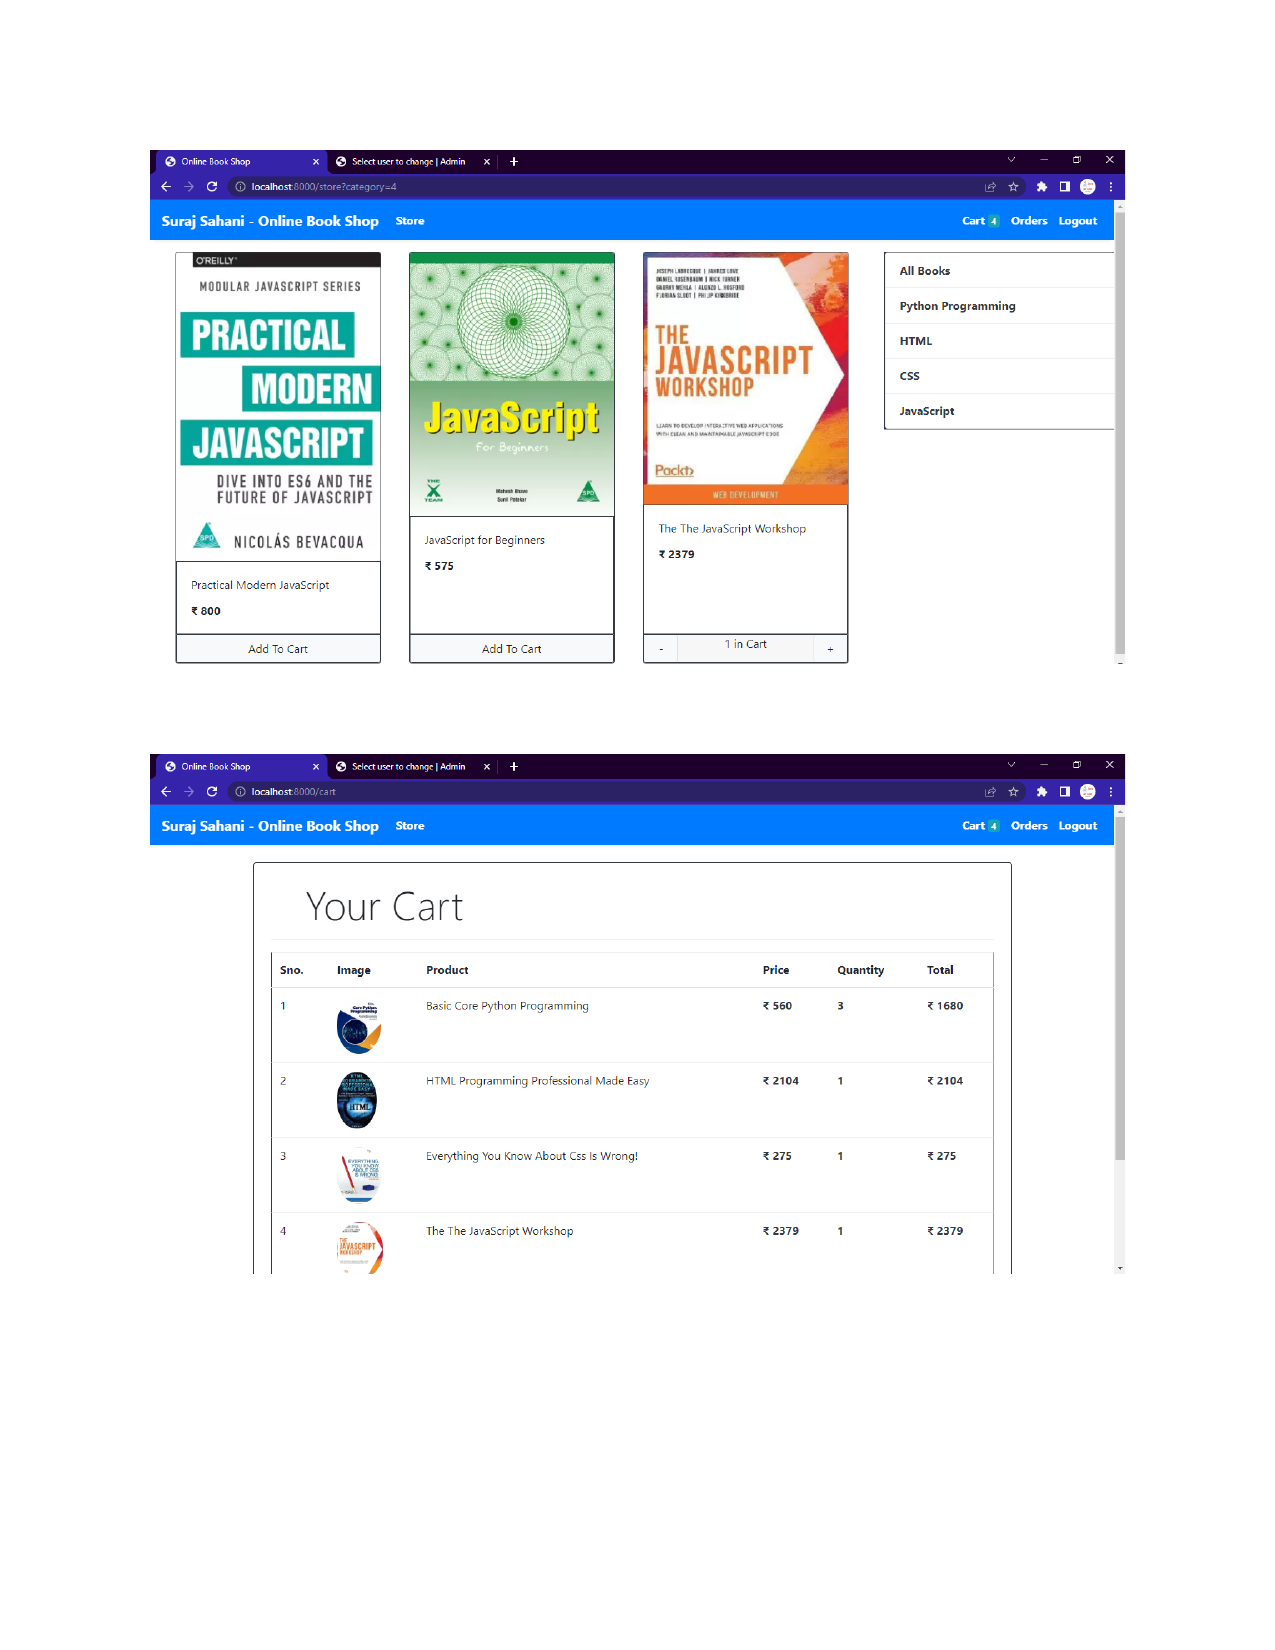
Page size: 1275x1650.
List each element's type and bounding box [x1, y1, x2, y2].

picture [150, 754, 1125, 1274]
picture [150, 150, 1125, 664]
